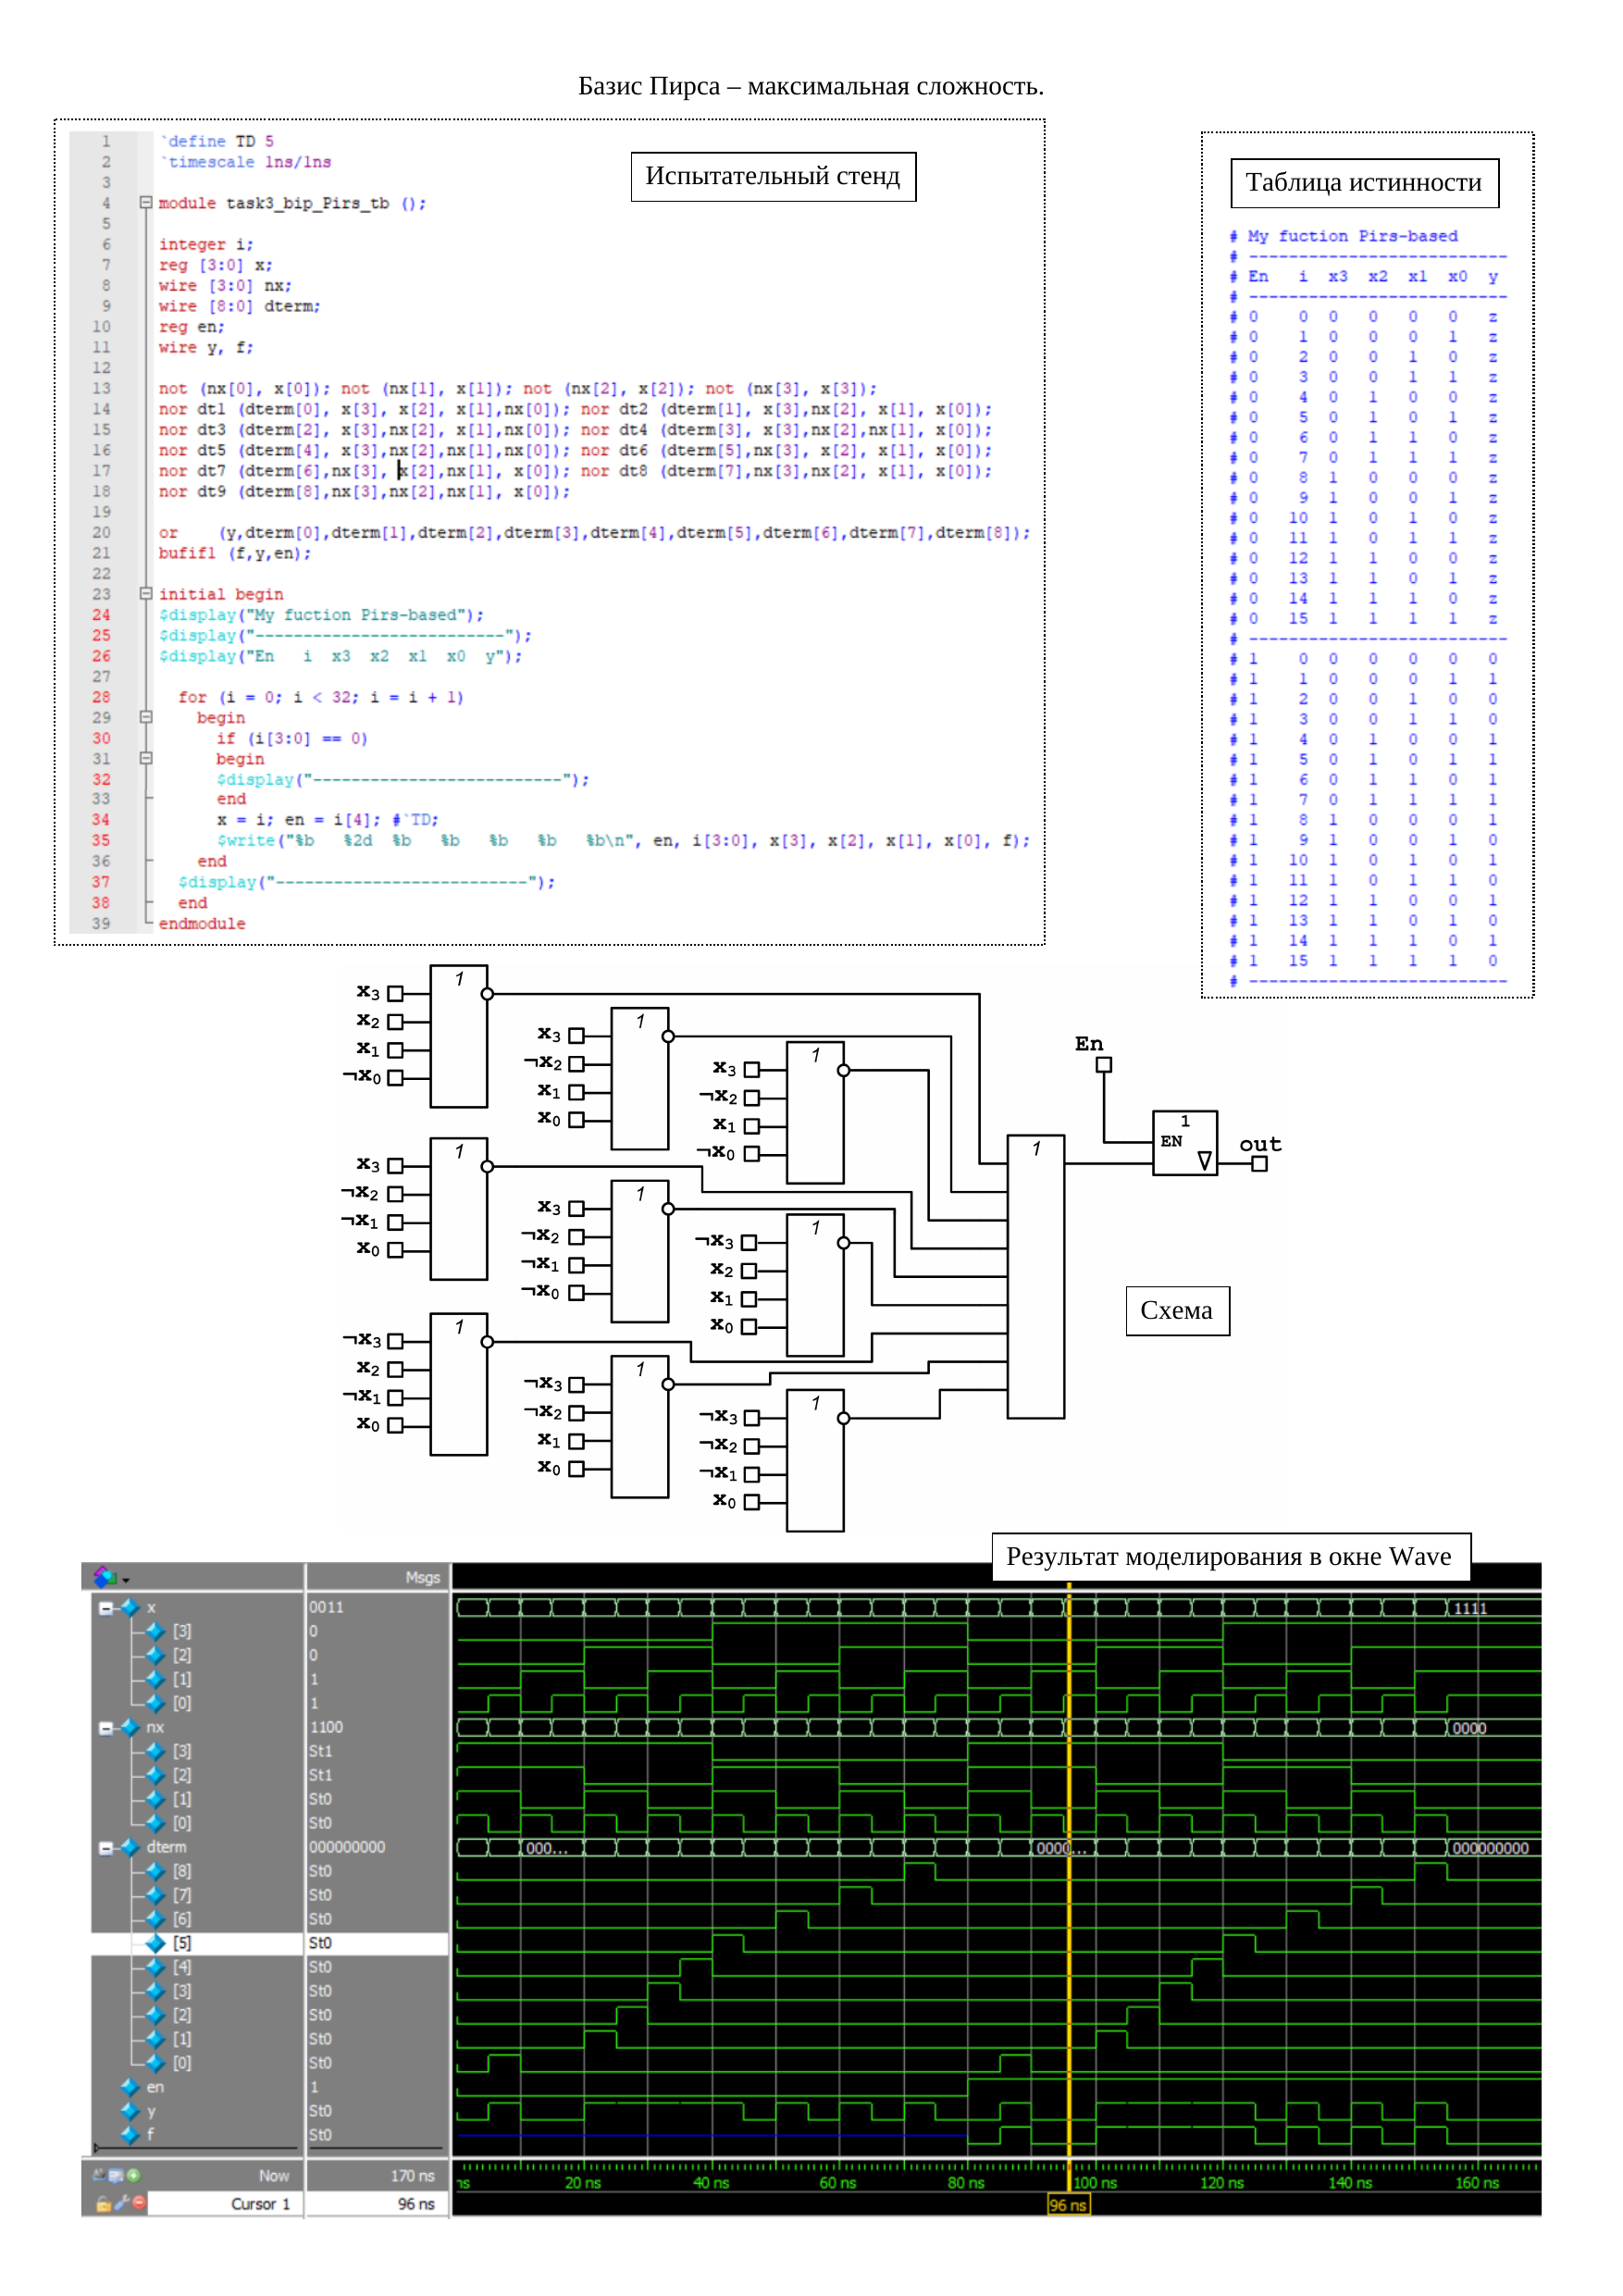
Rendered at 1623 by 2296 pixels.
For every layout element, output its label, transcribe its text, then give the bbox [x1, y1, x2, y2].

picture [341, 227, 1513, 1533]
picture [81, 1562, 1542, 2219]
text Базис Пирса – максимальная сложность. [69, 69, 1554, 100]
picture [69, 131, 1052, 934]
